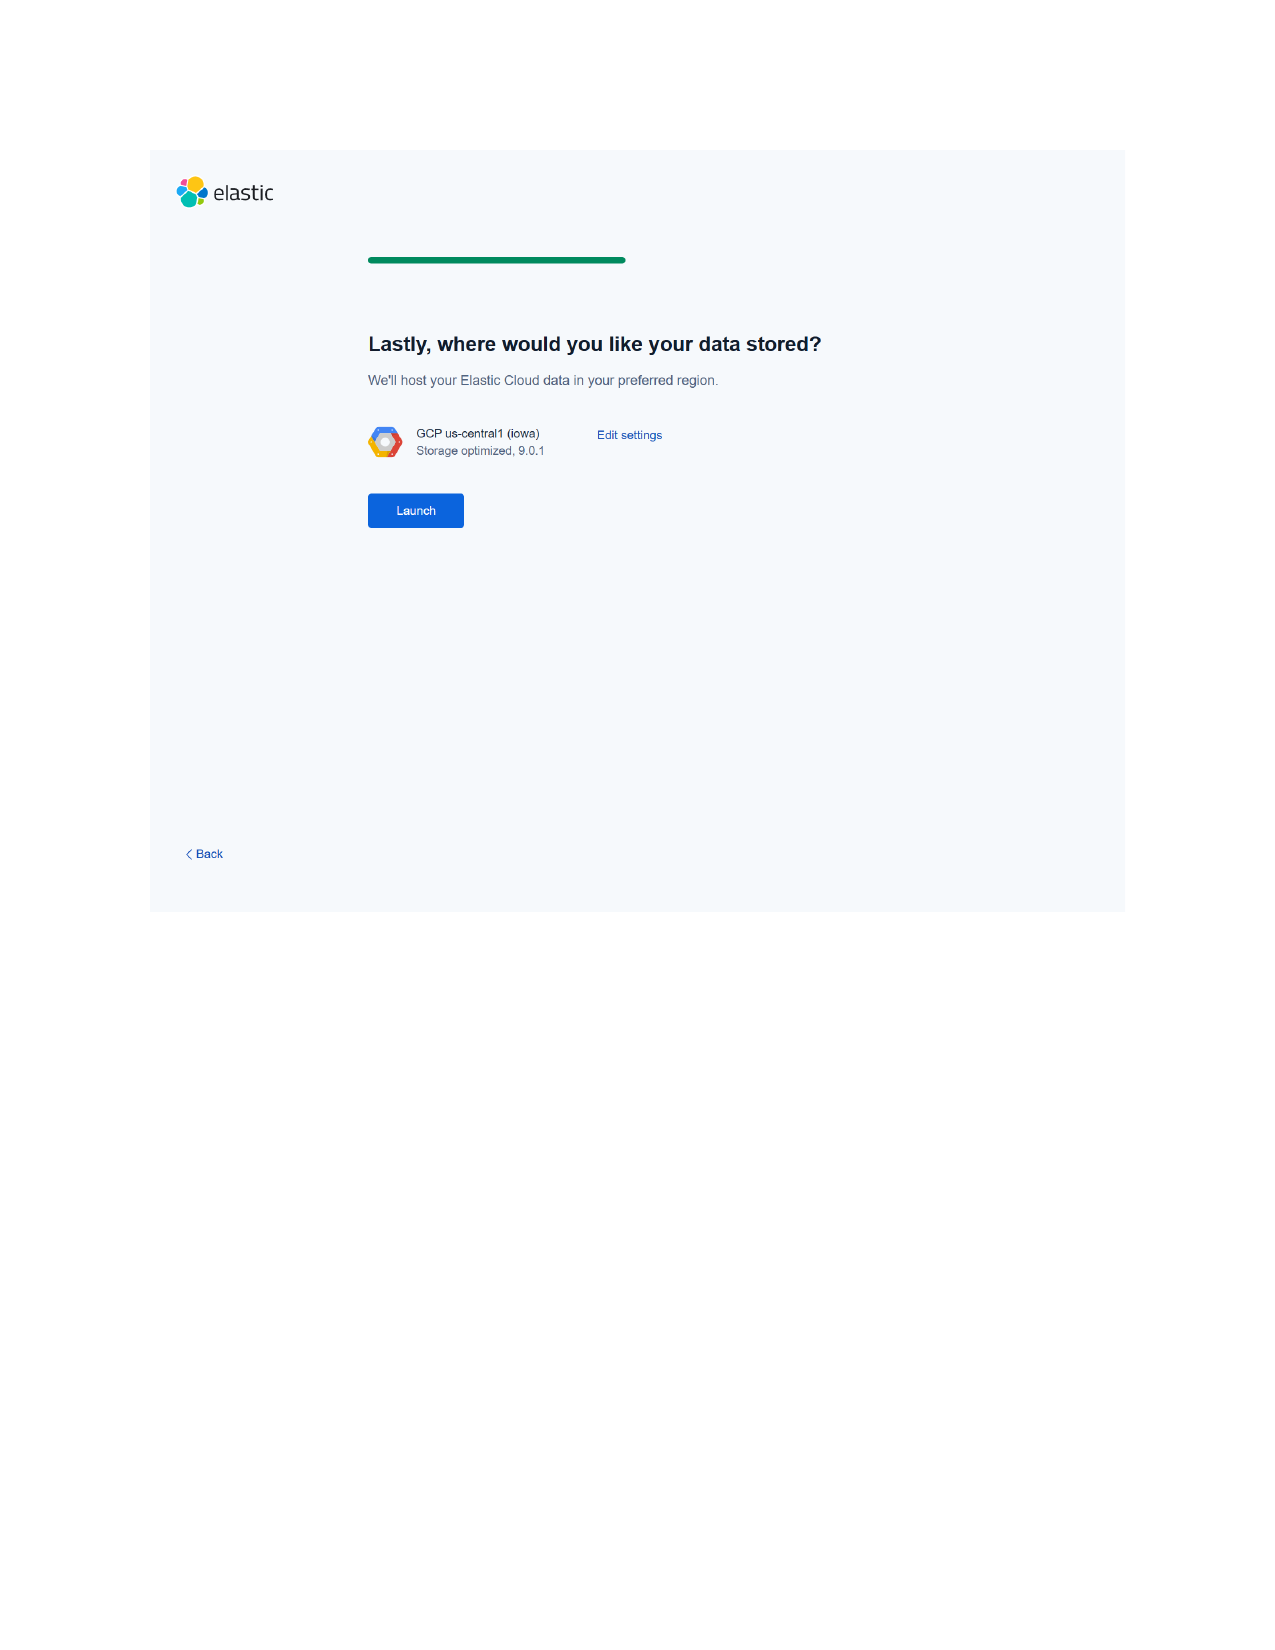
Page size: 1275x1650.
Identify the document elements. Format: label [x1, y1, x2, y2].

picture [150, 150, 1125, 912]
